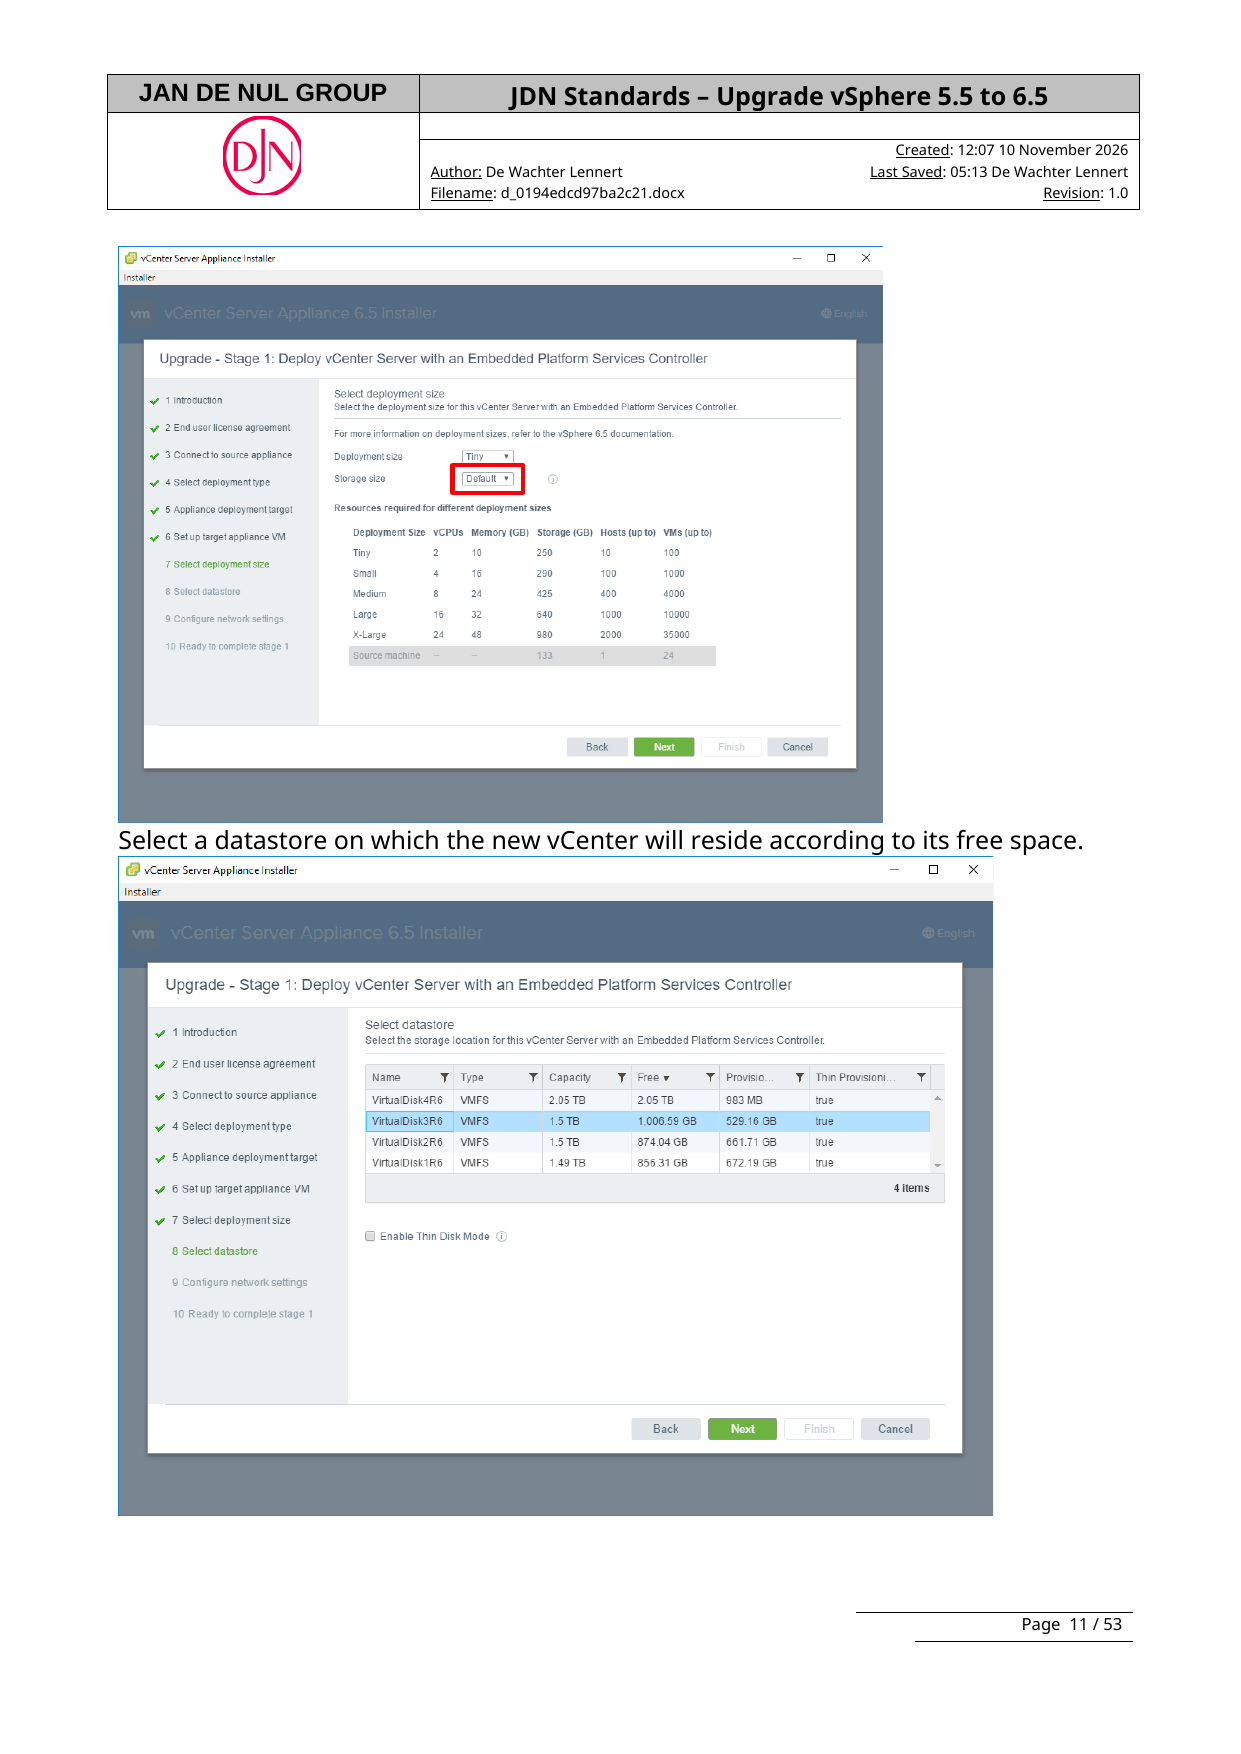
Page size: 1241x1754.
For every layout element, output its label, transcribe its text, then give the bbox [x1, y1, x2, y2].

text Select a datastore on which the new vCenter will reside according to its free space. [118, 823, 1122, 857]
picture [118, 246, 883, 823]
picture [118, 856, 994, 1516]
picture [222, 116, 301, 195]
